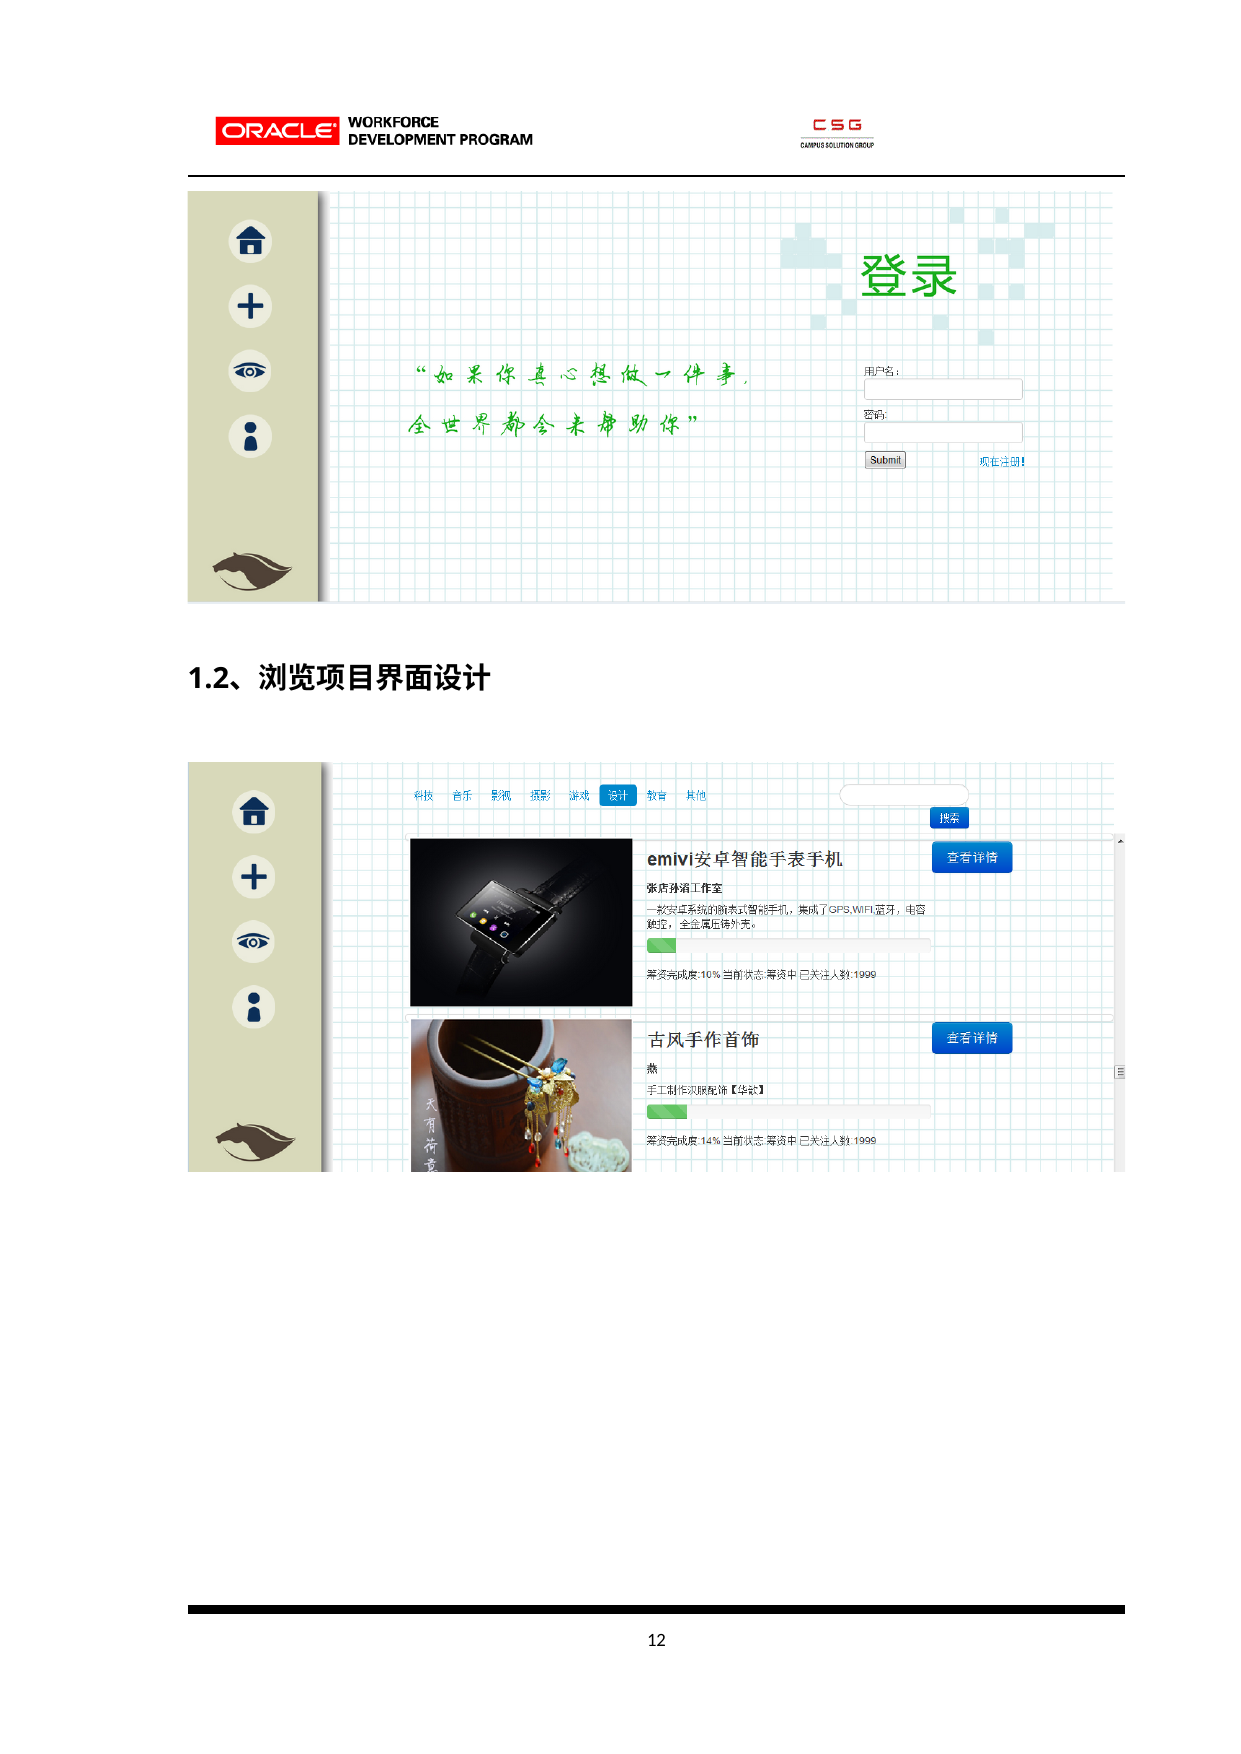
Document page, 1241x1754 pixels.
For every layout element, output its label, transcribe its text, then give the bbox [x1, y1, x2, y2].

picture [187, 191, 1125, 604]
picture [789, 99, 888, 173]
subtitle 1.2、浏览项目界面设计 [187, 643, 1125, 708]
picture [187, 88, 560, 173]
picture [187, 762, 1125, 1172]
